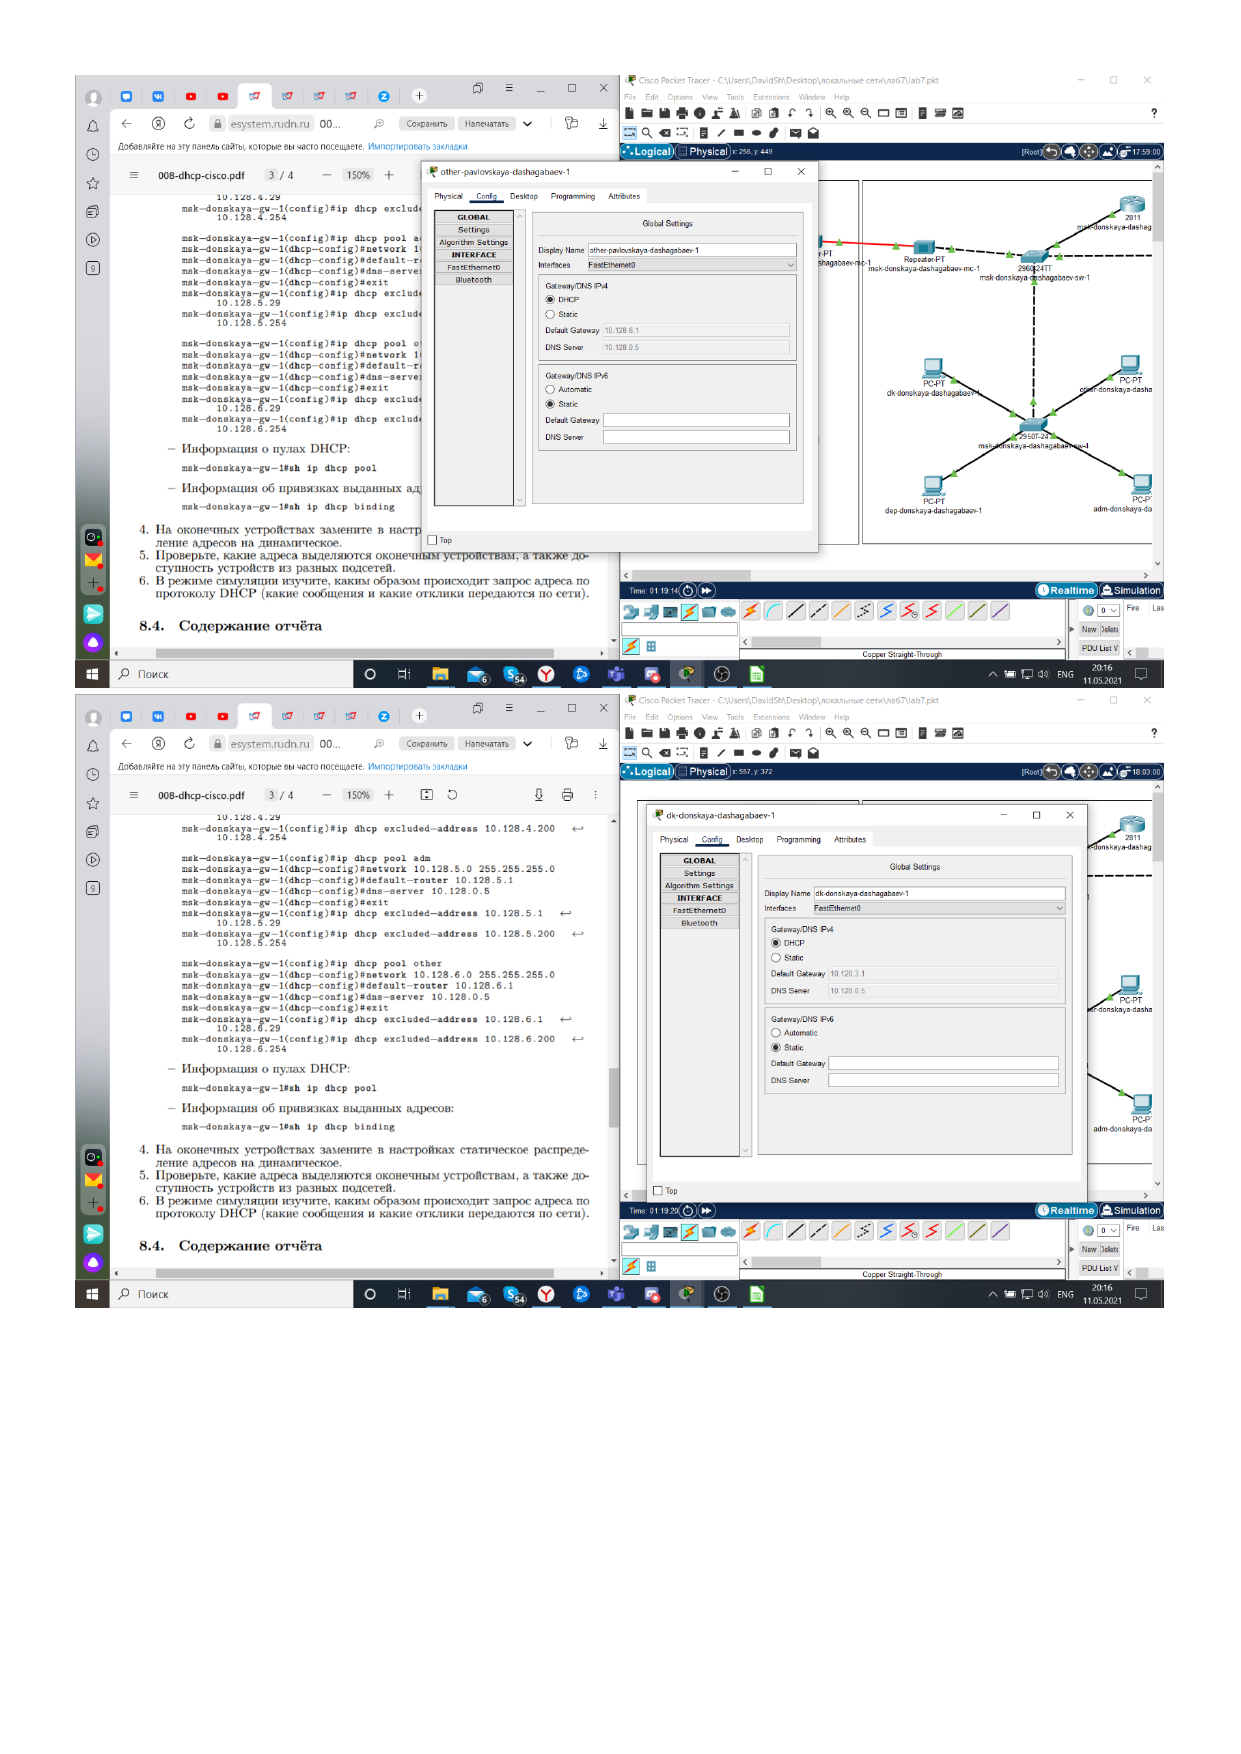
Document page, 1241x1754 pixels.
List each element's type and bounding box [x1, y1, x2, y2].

picture [75, 694, 1164, 1308]
picture [75, 75, 1164, 688]
